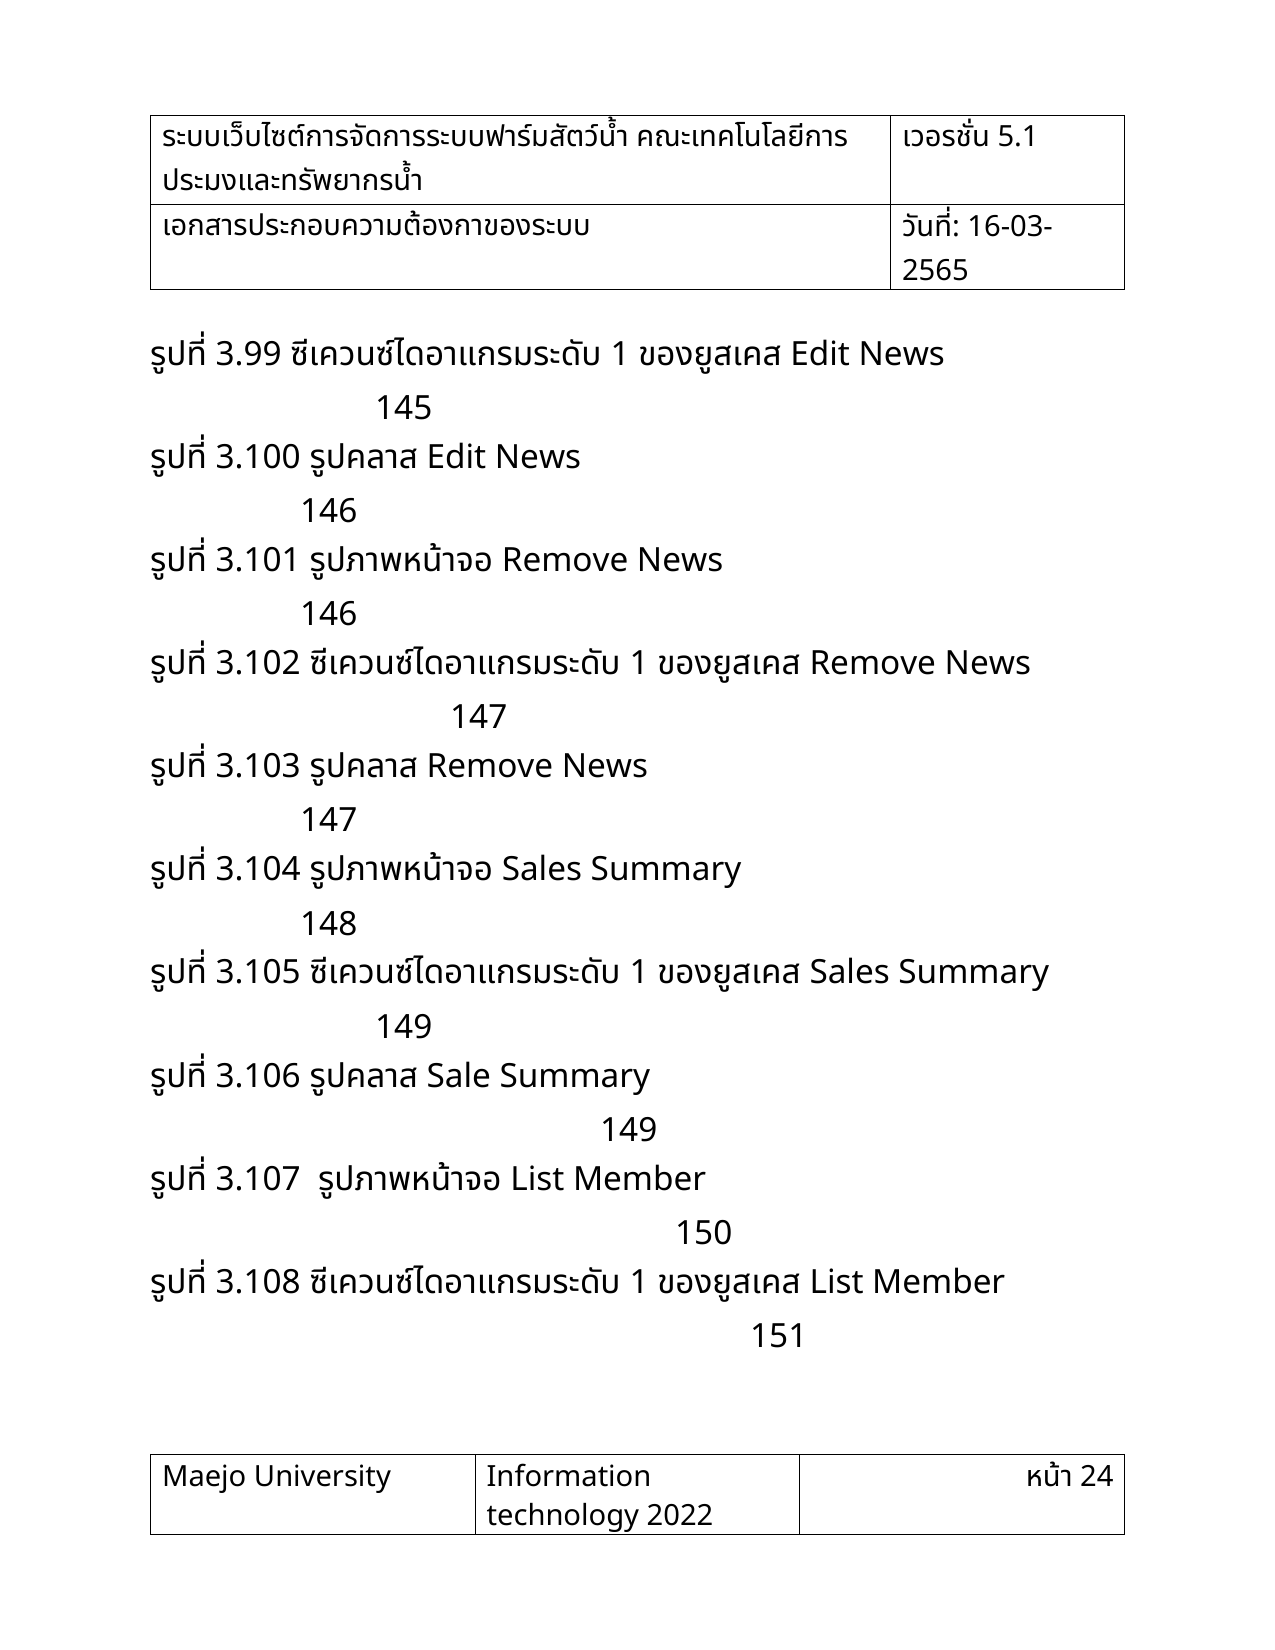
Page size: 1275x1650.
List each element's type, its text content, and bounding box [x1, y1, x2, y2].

text รูปที่ 3.101 รูปภาพหน้าจอ Remove News 146 [150, 536, 1125, 635]
text รูปที่ 3.106 รูปคลาส Sale Summary 149 [150, 1051, 1125, 1151]
text รูปที่ 3.103 รูปคลาส Remove News 147 [150, 742, 1125, 842]
text รูปที่ 3.99 ซีเควนซ์ไดอาแกรมระดับ 1 ของยูสเคส Edit News 145 [150, 329, 1125, 429]
text รูปที่ 3.105 ซีเควนซ์ไดอาแกรมระดับ 1 ของยูสเคส Sales Summary 149 [150, 948, 1125, 1048]
text รูปที่ 3.100 รูปคลาส Edit News 146 [150, 433, 1125, 532]
text รูปที่ 3.107 รูปภาพหน้าจอ List Member 150 [150, 1154, 1125, 1254]
text รูปที่ 3.102 ซีเควนซ์ไดอาแกรมระดับ 1 ของยูสเคส Remove News 147 [150, 639, 1125, 738]
text รูปที่ 3.108 ซีเควนซ์ไดอาแกรมระดับ 1 ของยูสเคส List Member 151 [150, 1258, 1125, 1357]
text รูปที่ 3.104 รูปภาพหน้าจอ Sales Summary 148 [150, 845, 1125, 945]
